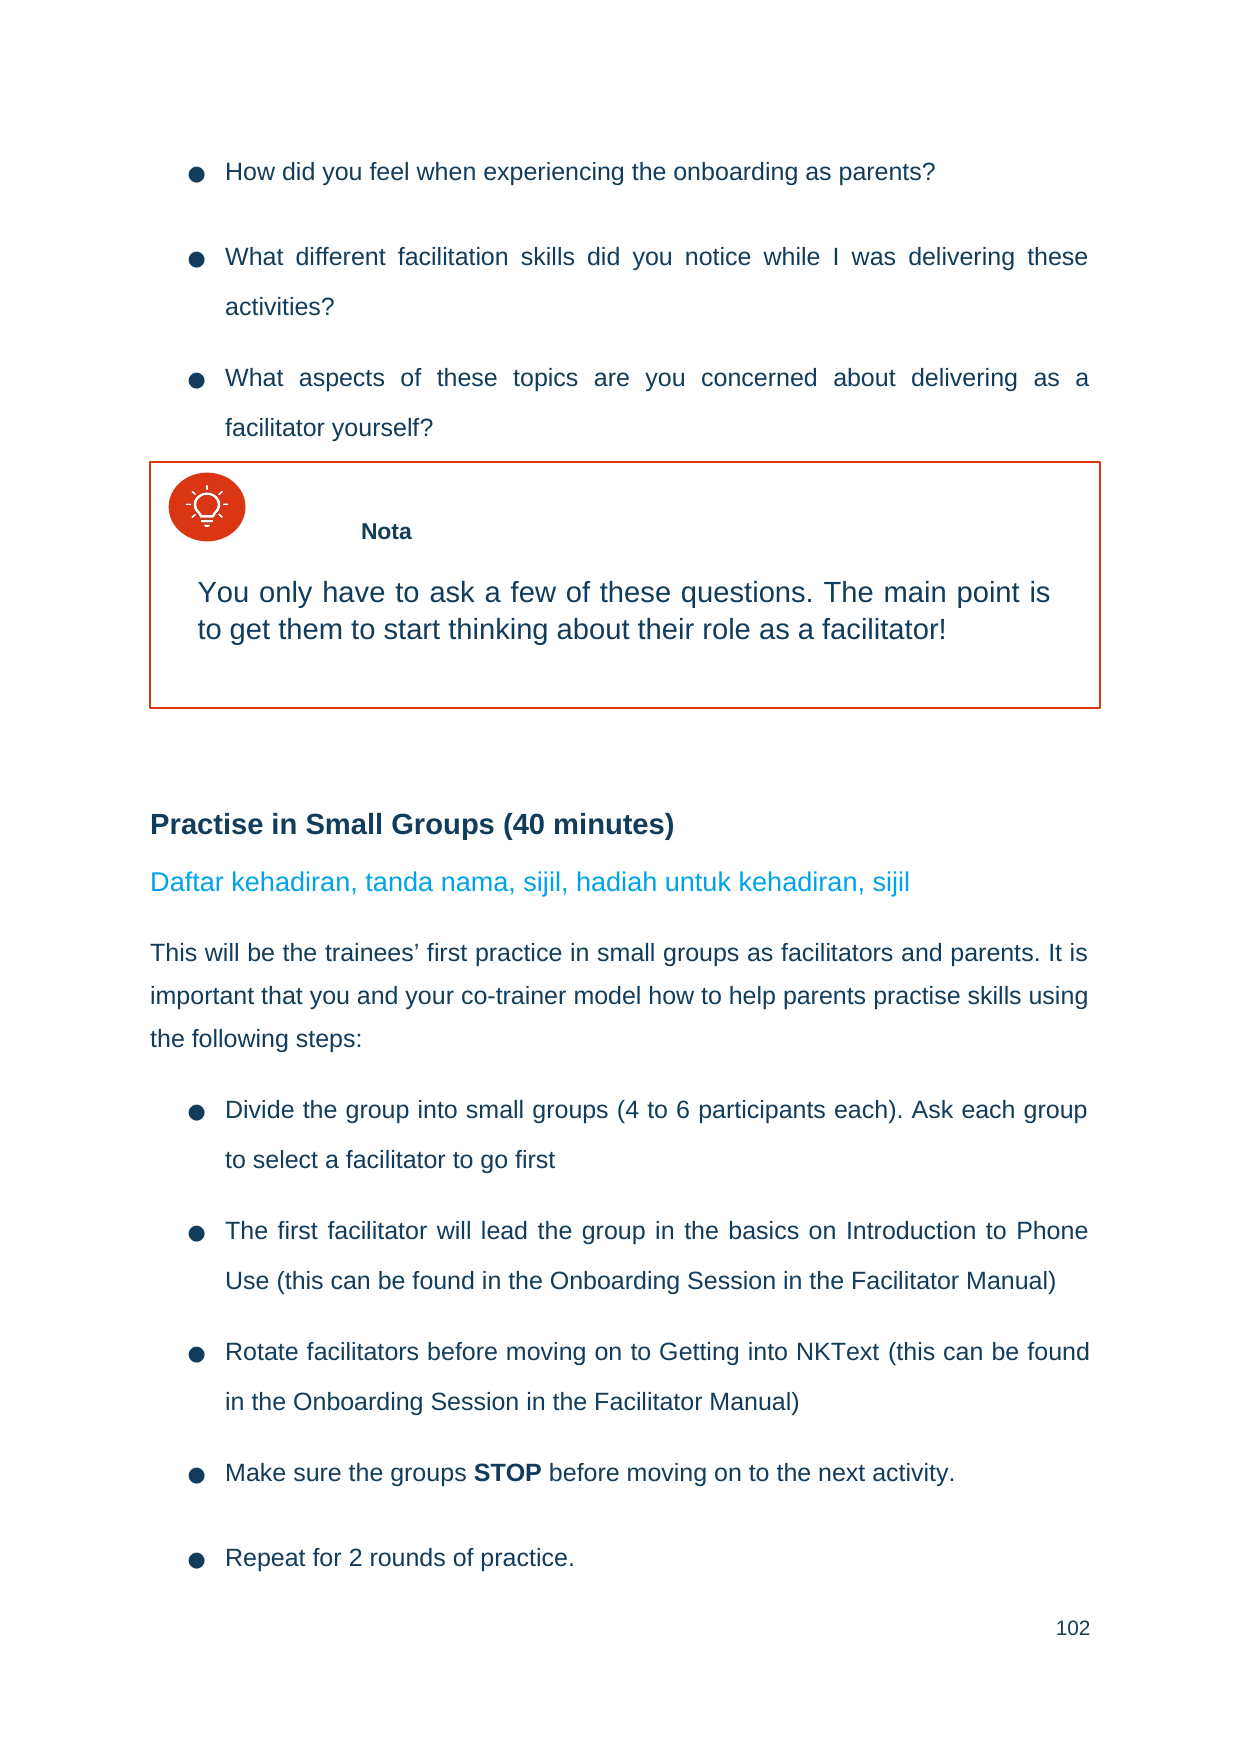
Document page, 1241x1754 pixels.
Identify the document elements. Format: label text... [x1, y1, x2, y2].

subtitle Daftar kehadiran, tanda nama, sijil, hadiah untuk kehadiran, sijil [150, 866, 1090, 897]
subtitle Practise in Small Groups (40 minutes) [150, 807, 1090, 841]
list What different facilitation skills did you notice while I was delivering these activities? [187, 235, 1090, 321]
list How did you feel when experiencing the onboarding as parents? [187, 150, 1090, 193]
list Rotate facilitators before moving on to Getting into NKText (this can be found in the Onboarding Session in the Facilitator Manual) [187, 1330, 1090, 1416]
text This will be the trainees’ first practice in small groups as facilitators and parents. It is important that you and your co-trainer model how to help parents practise skills using the following steps: [150, 937, 1090, 1052]
list Divide the group into small groups (4 to 6 participants each). Ask each group to select a facilitator to go first [187, 1088, 1090, 1173]
list What aspects of these topics are you concerned about delivering as a facilitator yourself? [187, 356, 1090, 442]
list The first facilitator will lead the group in the basics on Introduction to Phone Use (this can be found in the Onboarding Session in the Facilitator Manual) [187, 1209, 1090, 1294]
list Make sure the groups STOP before moving on to the next activity. [187, 1451, 1090, 1493]
picture [181, 483, 233, 530]
list Repeat for 2 rounds of practice. [187, 1536, 1090, 1578]
